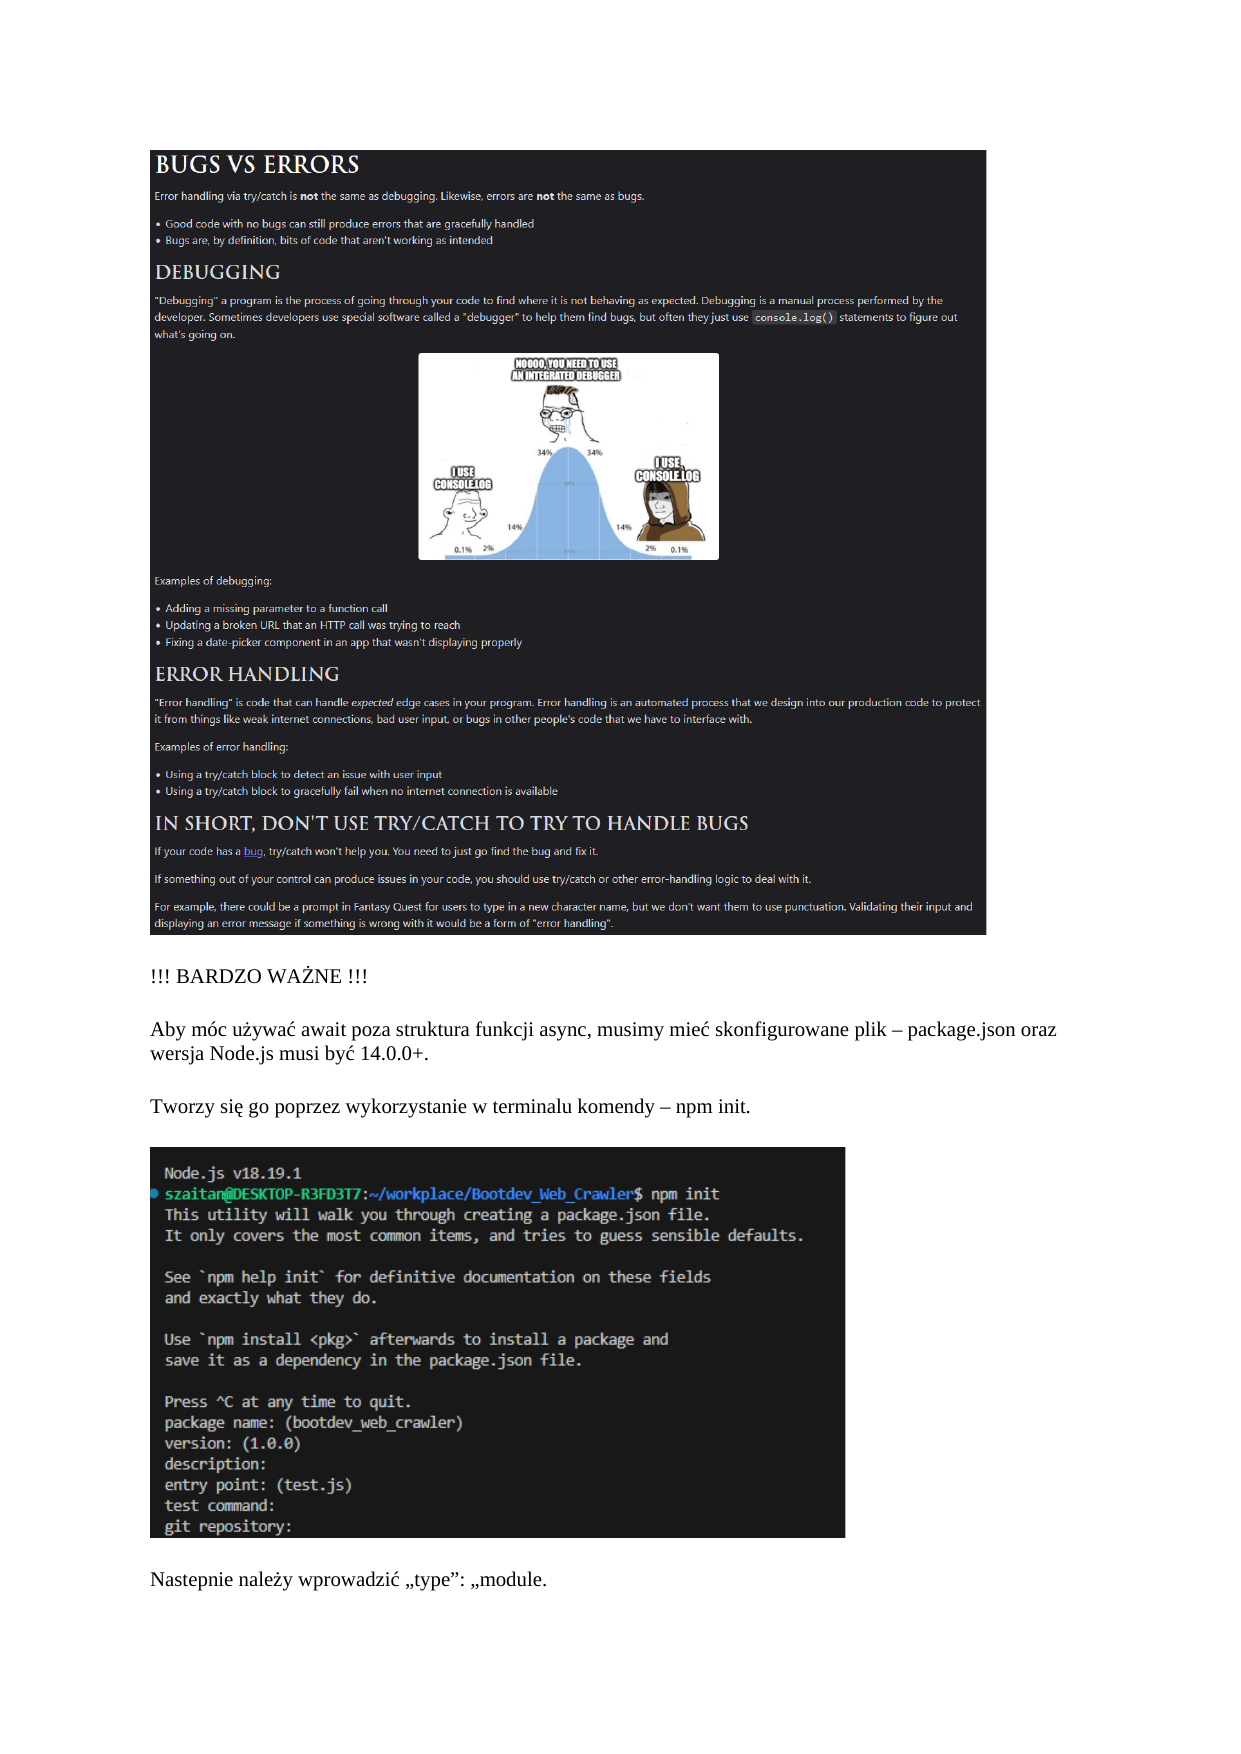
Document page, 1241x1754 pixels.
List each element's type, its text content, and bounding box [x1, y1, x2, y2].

picture [150, 1147, 846, 1538]
picture [150, 150, 987, 935]
text Aby móc używać await poza struktura funkcji async, musimy mieć skonfigurowane plik – package.json oraz wersja Node.js musi być 14.0.0+. [150, 1017, 1090, 1065]
text Nastepnie należy wprowadzić „type”: „module. [150, 1567, 1090, 1591]
text !!! BARDZO WAŻNE !!! [150, 964, 1090, 988]
text Tworzy się go poprzez wykorzystanie w terminalu komendy – npm init. [150, 1094, 1090, 1118]
